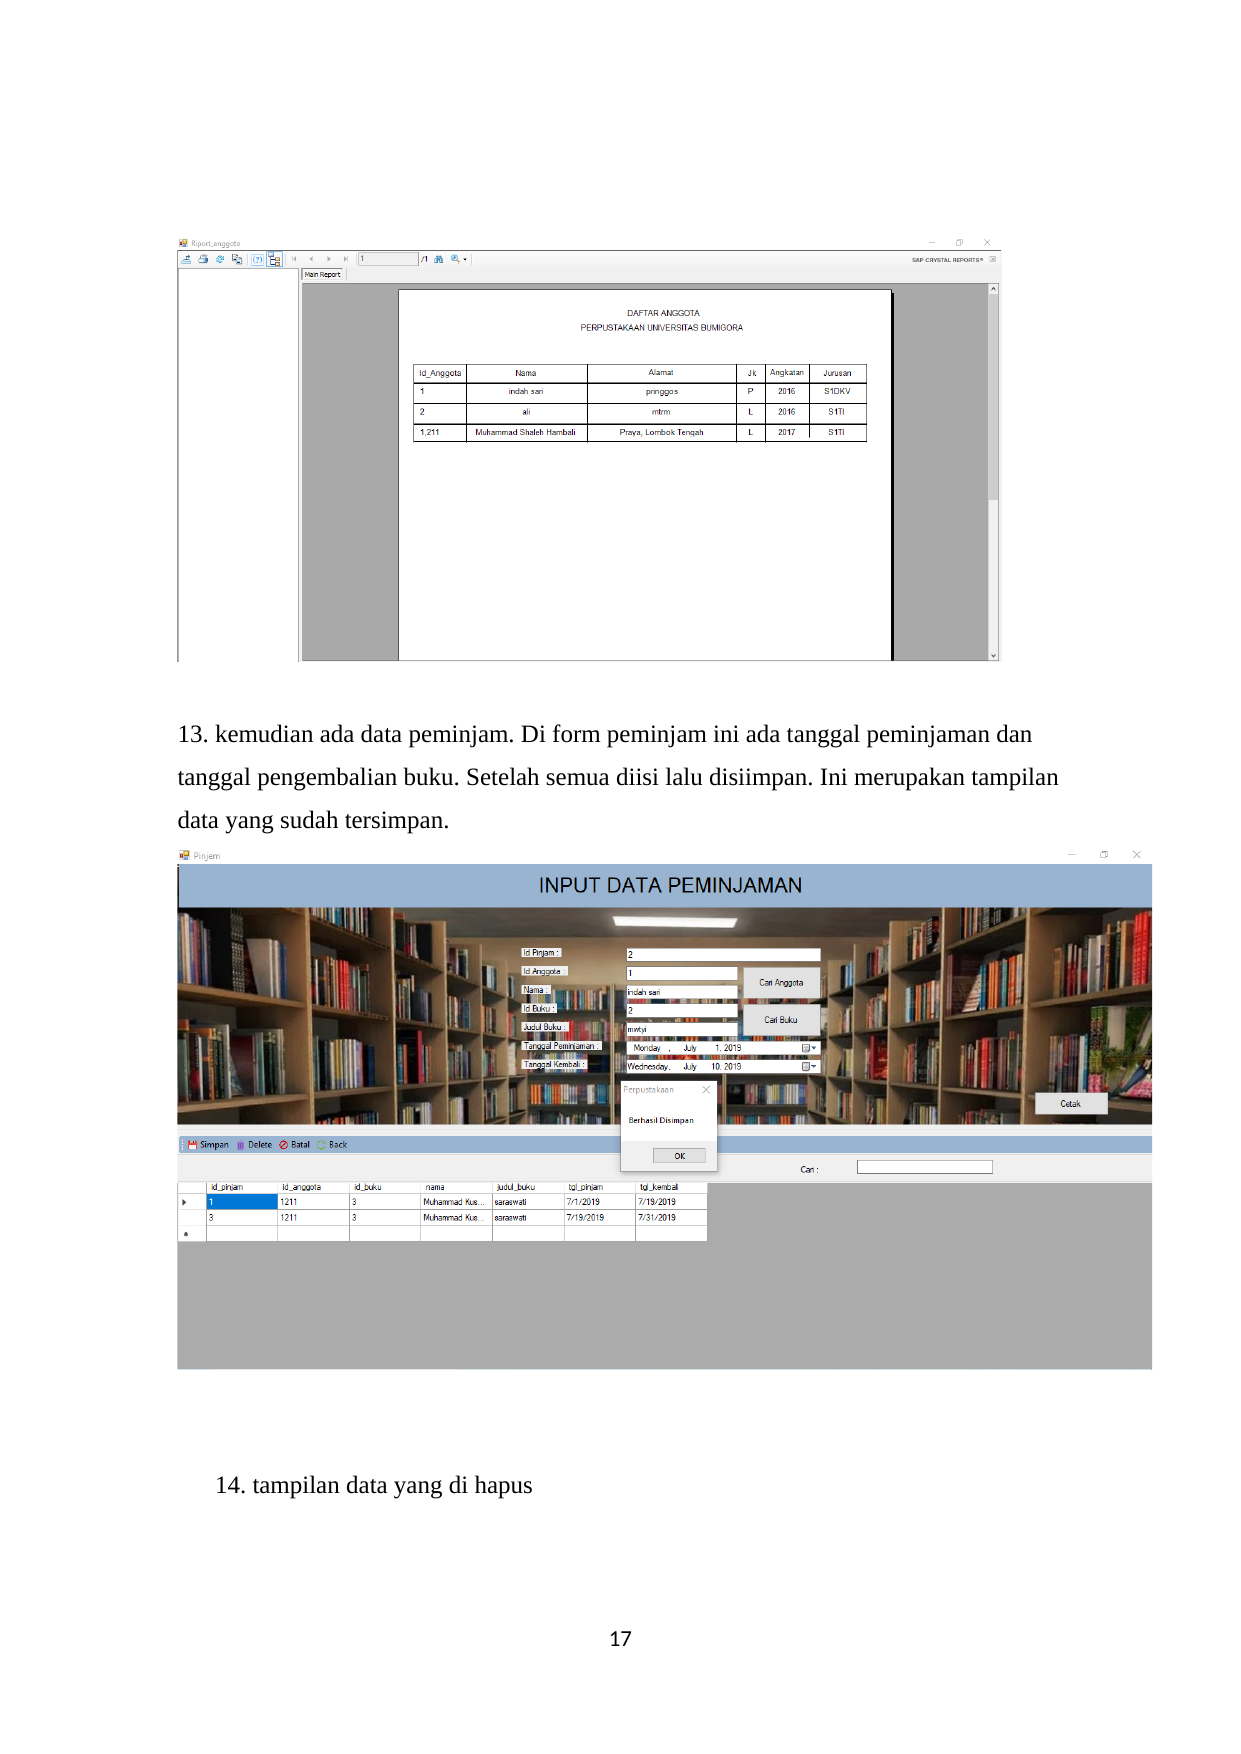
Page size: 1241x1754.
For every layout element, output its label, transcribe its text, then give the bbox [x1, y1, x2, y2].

text 13. kemudian ada data peminjam. Di form peminjam ini ada tanggal peminjaman dan tanggal pengembalian buku. Setelah semua diisi lalu disiimpan. Ini merupakan tampilan data yang sudah tersimpan. [177, 719, 1063, 847]
list tampilan data yang di hapus [215, 1470, 1063, 1498]
picture [177, 847, 1153, 1370]
picture [177, 236, 1002, 662]
